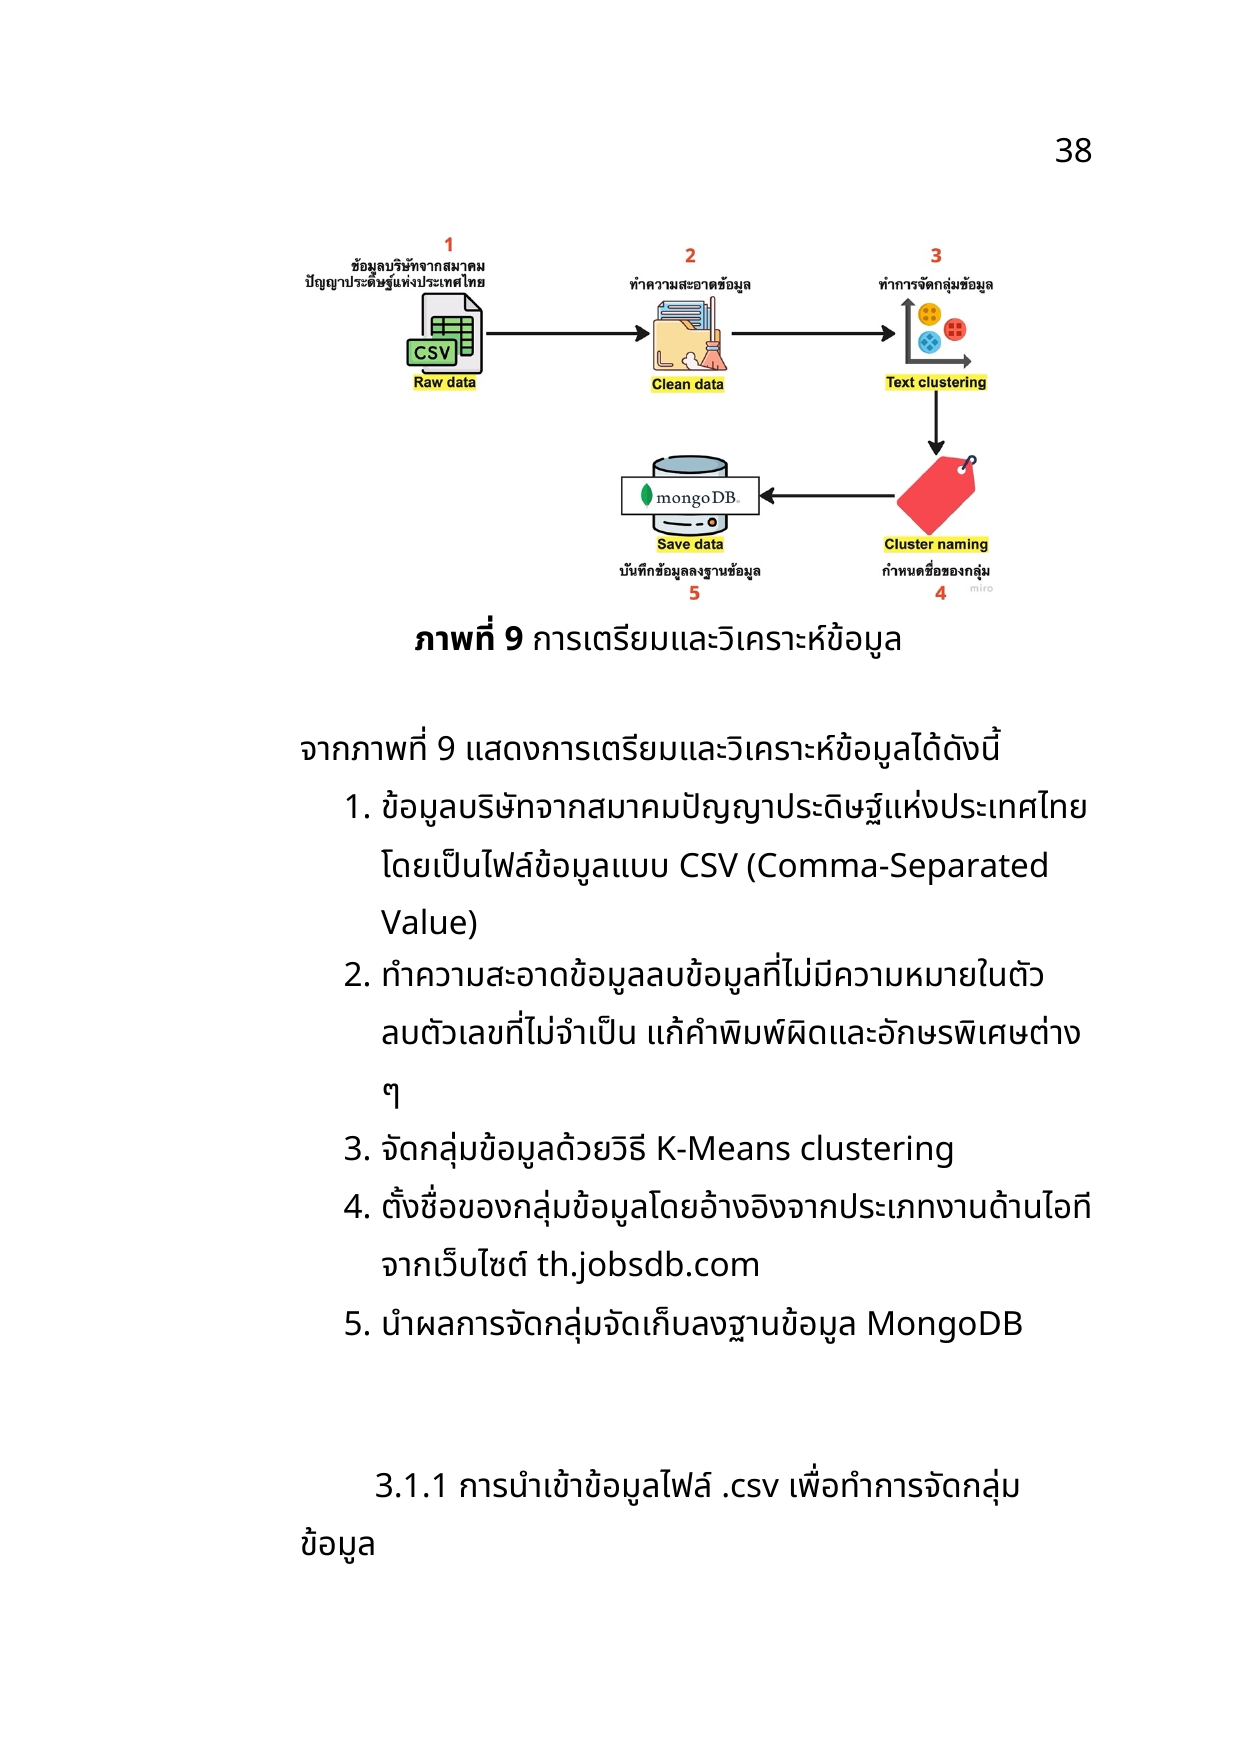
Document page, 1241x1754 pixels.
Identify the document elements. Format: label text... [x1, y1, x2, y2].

picture [299, 224, 1009, 608]
list นำผลการจัดกลุ่มจัดเก็บลงฐานข้อมูล MongoDB [343, 1299, 1092, 1350]
list จากภาพที่ 9 แสดงการเตรียมและวิเคราะห์ข้อมูลได้ดังนี้ [224, 725, 1092, 776]
list ข้อมูลบริษัทจากสมาคมปัญญาประดิษฐ์แห่งประเทศไทยโดยเป็นไฟล์ข้อมูลแบบ CSV (Comma-Separated Value) [343, 783, 1092, 944]
text 3.1.1 การนำเข้าข้อมูลไฟล์ .csv เพื่อทำการจัดกลุ่มข้อมูล [299, 1462, 1092, 1570]
list จัดกลุ่มข้อมูลด้วยวิธี K-Means clustering [343, 1125, 1092, 1176]
list ตั้งชื่อของกลุ่มข้อมูลโดยอ้างอิงจากประเภทงานด้านไอทีจากเว็บไซต์ th.jobsdb.com [343, 1183, 1092, 1292]
text ภาพที่ 9 การเตรียมและวิเคราะห์ข้อมูล [224, 615, 1092, 665]
list ทำความสะอาดข้อมูลลบข้อมูลที่ไม่มีความหมายในตัว ลบตัวเลขที่ไม่จำเป็น แก้คำพิมพ์ผิดและอักษรพิเศษต่าง ๆ [343, 951, 1092, 1117]
